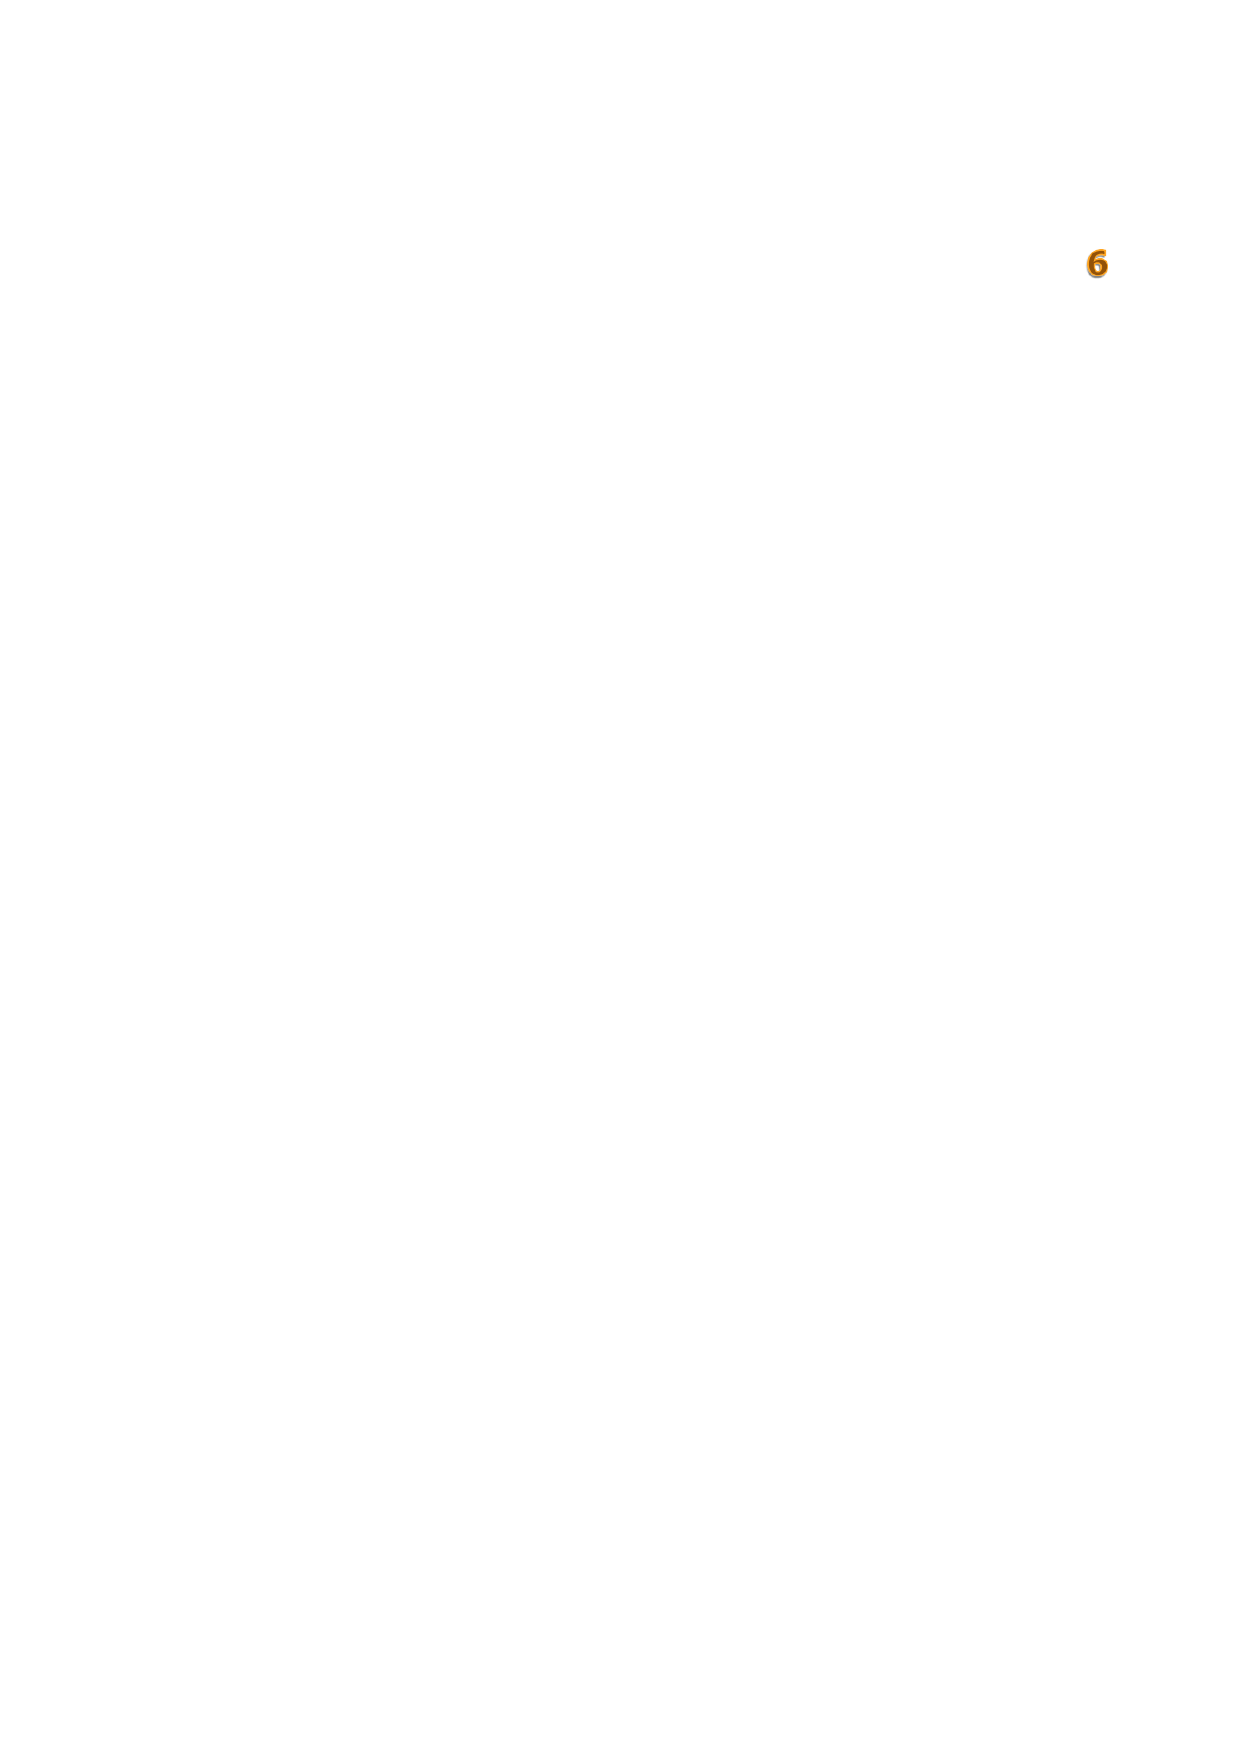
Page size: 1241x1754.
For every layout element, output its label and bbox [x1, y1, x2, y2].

picture [1085, 249, 1108, 279]
